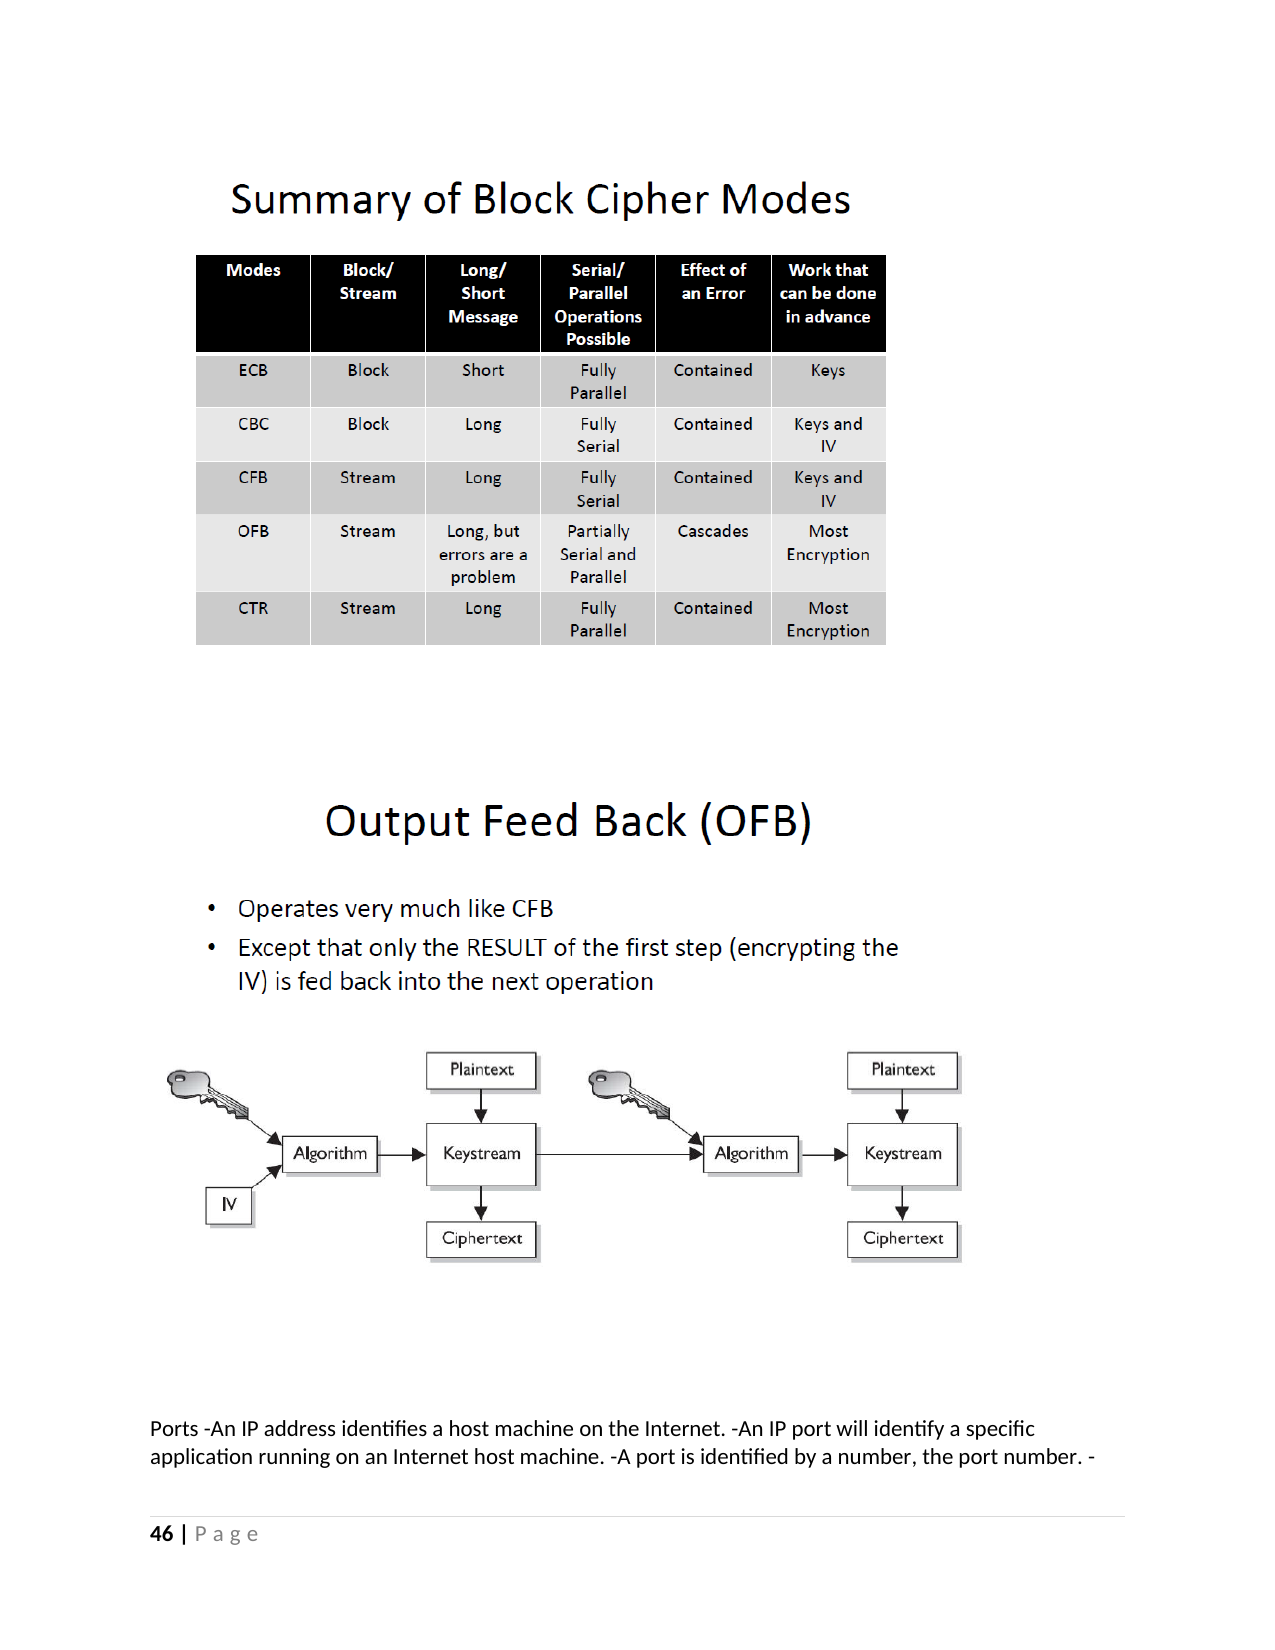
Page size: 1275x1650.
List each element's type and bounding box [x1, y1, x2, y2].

picture [150, 150, 926, 675]
picture [150, 759, 993, 1328]
text [150, 1414, 1125, 1470]
